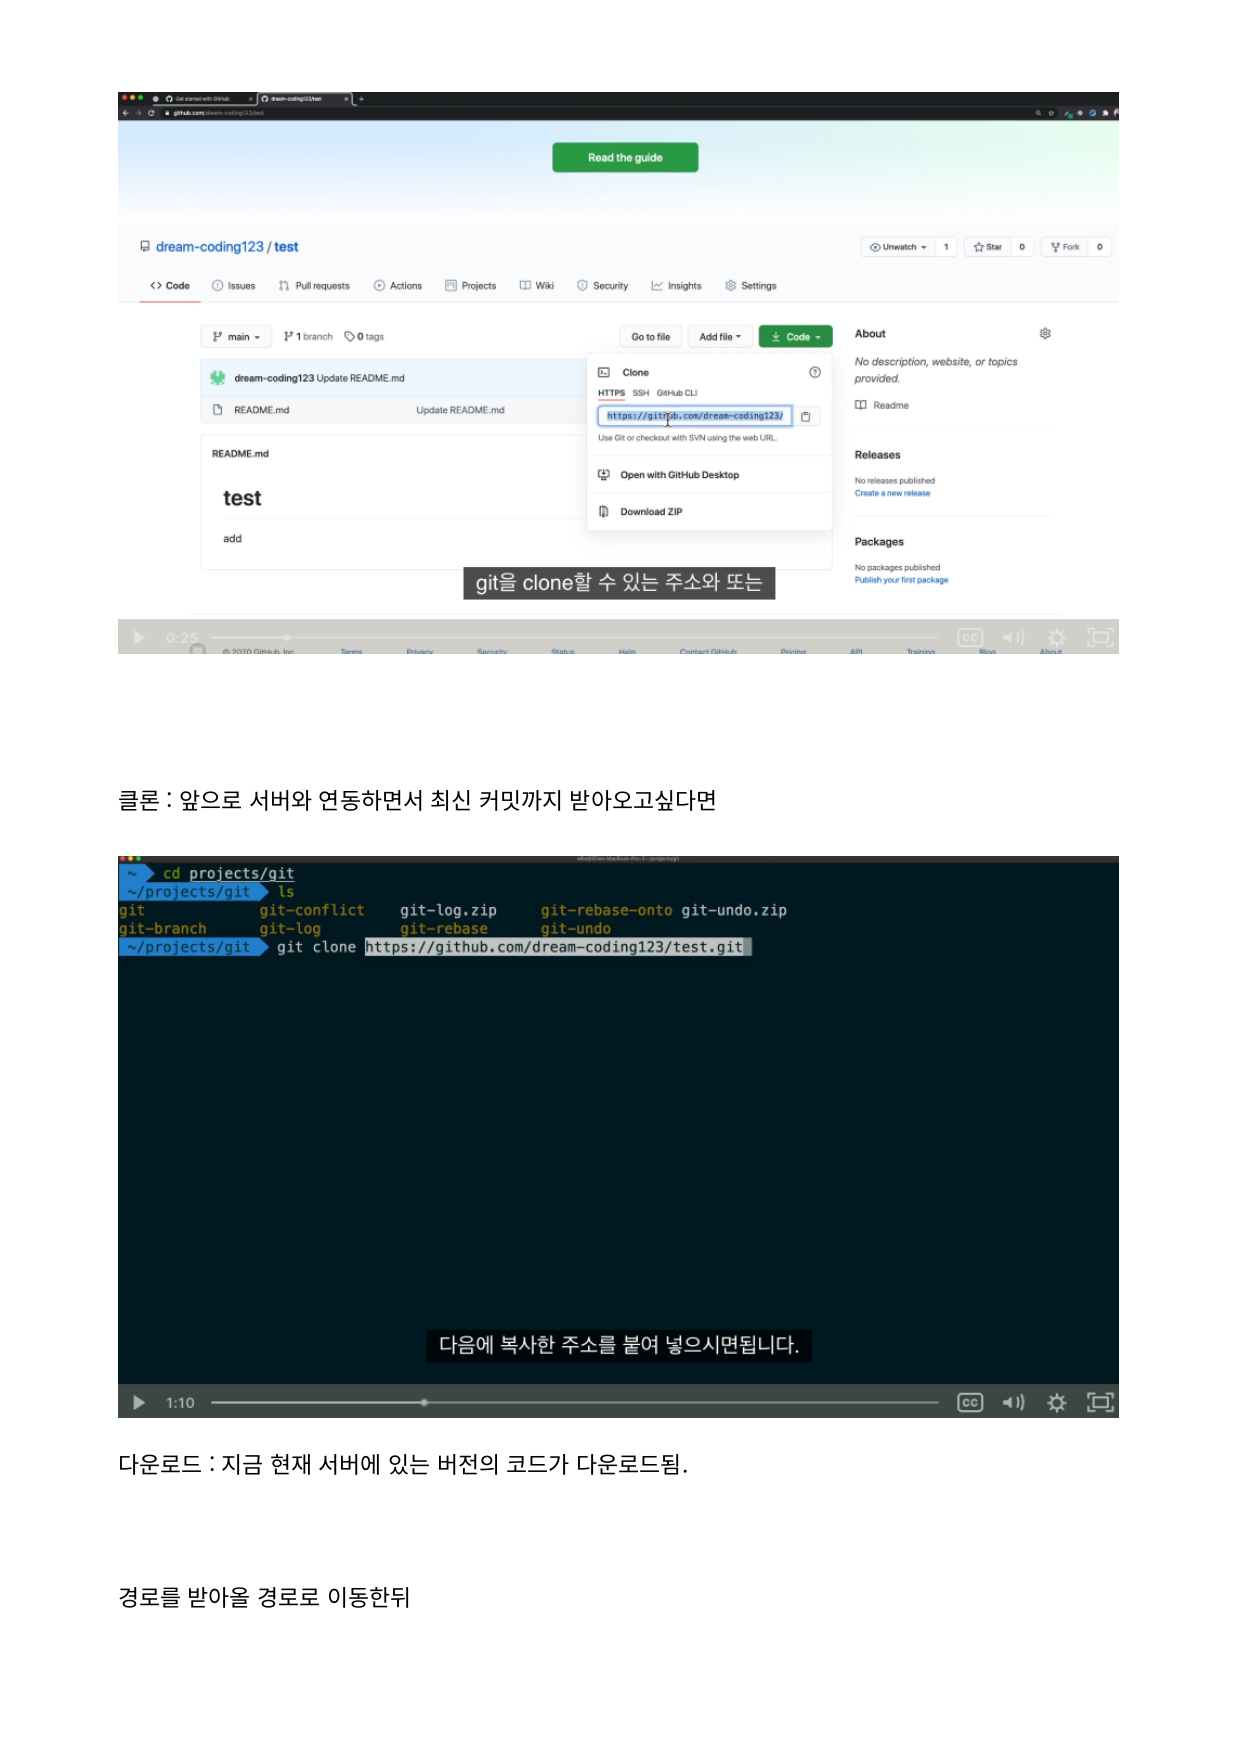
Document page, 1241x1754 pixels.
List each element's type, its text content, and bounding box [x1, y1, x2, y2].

text 경로를 받아올 경로로 이동한뒤 [118, 1580, 1122, 1613]
picture [119, 92, 1118, 654]
picture [119, 856, 1118, 1418]
text 클론 : 앞으로 서버와 연동하면서 최신 커밋까지 받아오고싶다면 [118, 783, 1122, 816]
